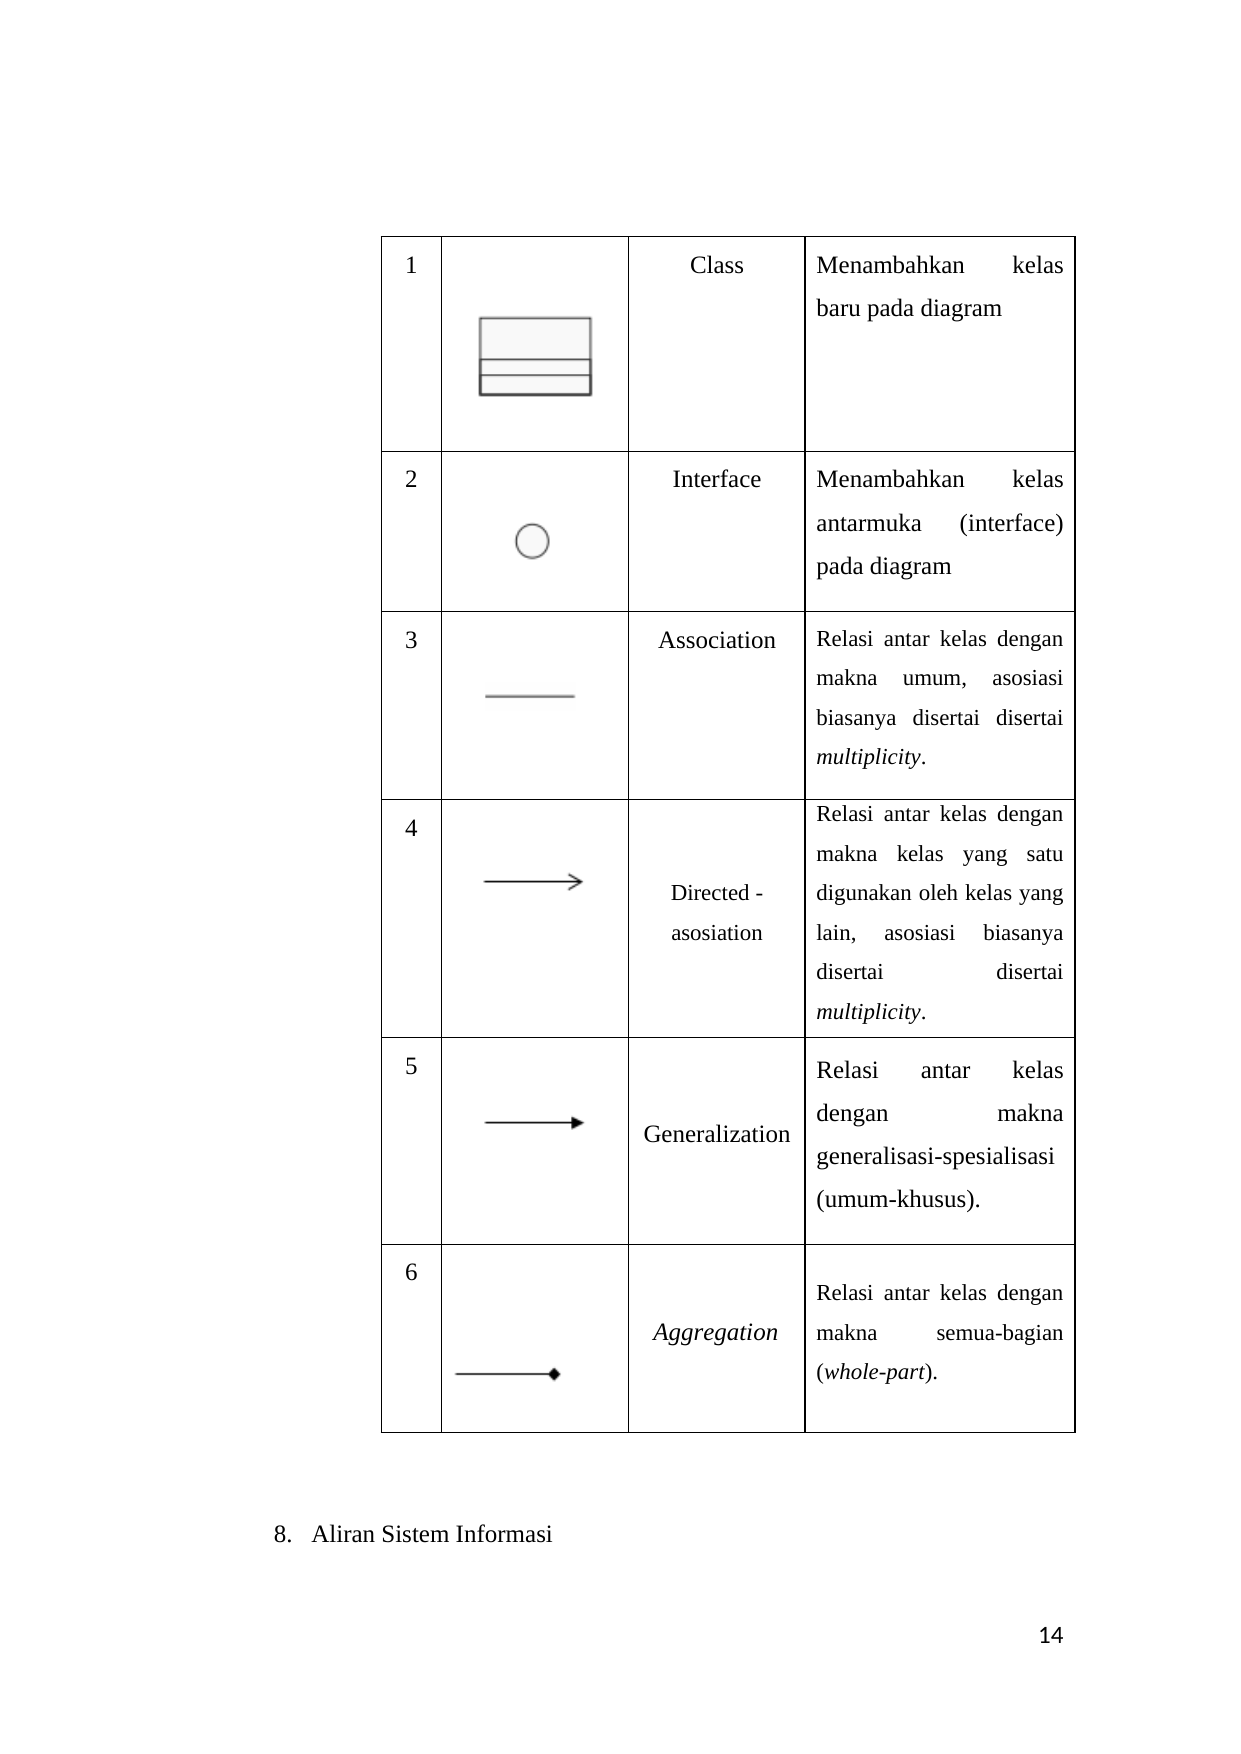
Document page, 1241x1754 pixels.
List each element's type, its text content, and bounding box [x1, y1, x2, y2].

table_cell Menambahkan kelas baru pada diagram [806, 237, 1074, 451]
table_cell [442, 612, 628, 799]
table_cell [442, 237, 628, 451]
table_cell Generalization [629, 1038, 804, 1244]
picture [484, 682, 585, 711]
table_cell Relasi antar kelas dengan makna kelas yang satu digunakan oleh kelas yang lain, asosiasi biasanya disertai disertai multiplicity. [806, 800, 1074, 1037]
picture [479, 870, 591, 897]
table_cell 4 [382, 800, 441, 1037]
table_cell 2 [382, 452, 441, 611]
table_cell Association [629, 612, 804, 799]
table_cell Relasi antar kelas dengan makna umum, asosiasi biasanya disertai disertai multiplicity. [806, 612, 1074, 799]
table_cell [442, 1245, 628, 1432]
table_cell 3 [382, 612, 441, 799]
table_cell 5 [382, 1038, 441, 1244]
table_cell Aggregation [629, 1245, 804, 1432]
table_cell Class [629, 237, 804, 451]
table_cell 1 [382, 237, 441, 451]
table_cell [442, 452, 628, 611]
table_cell Relasi antar kelas dengan makna generalisasi-spesialisasi (umum-khusus). [806, 1038, 1074, 1244]
list Aliran Sistem Informasi [274, 1519, 1063, 1548]
table_cell [442, 1038, 628, 1244]
table_cell Interface [629, 452, 804, 611]
table_cell 6 [382, 1245, 441, 1432]
table_cell Menambahkan kelas antarmuka (interface) pada diagram [806, 452, 1074, 611]
table_cell [442, 800, 628, 1037]
table_cell Relasi antar kelas dengan makna semua-bagian (whole-part). [806, 1245, 1074, 1432]
picture [480, 1108, 589, 1141]
picture [452, 1362, 570, 1390]
table_cell Directed -asosiation [629, 800, 804, 1037]
